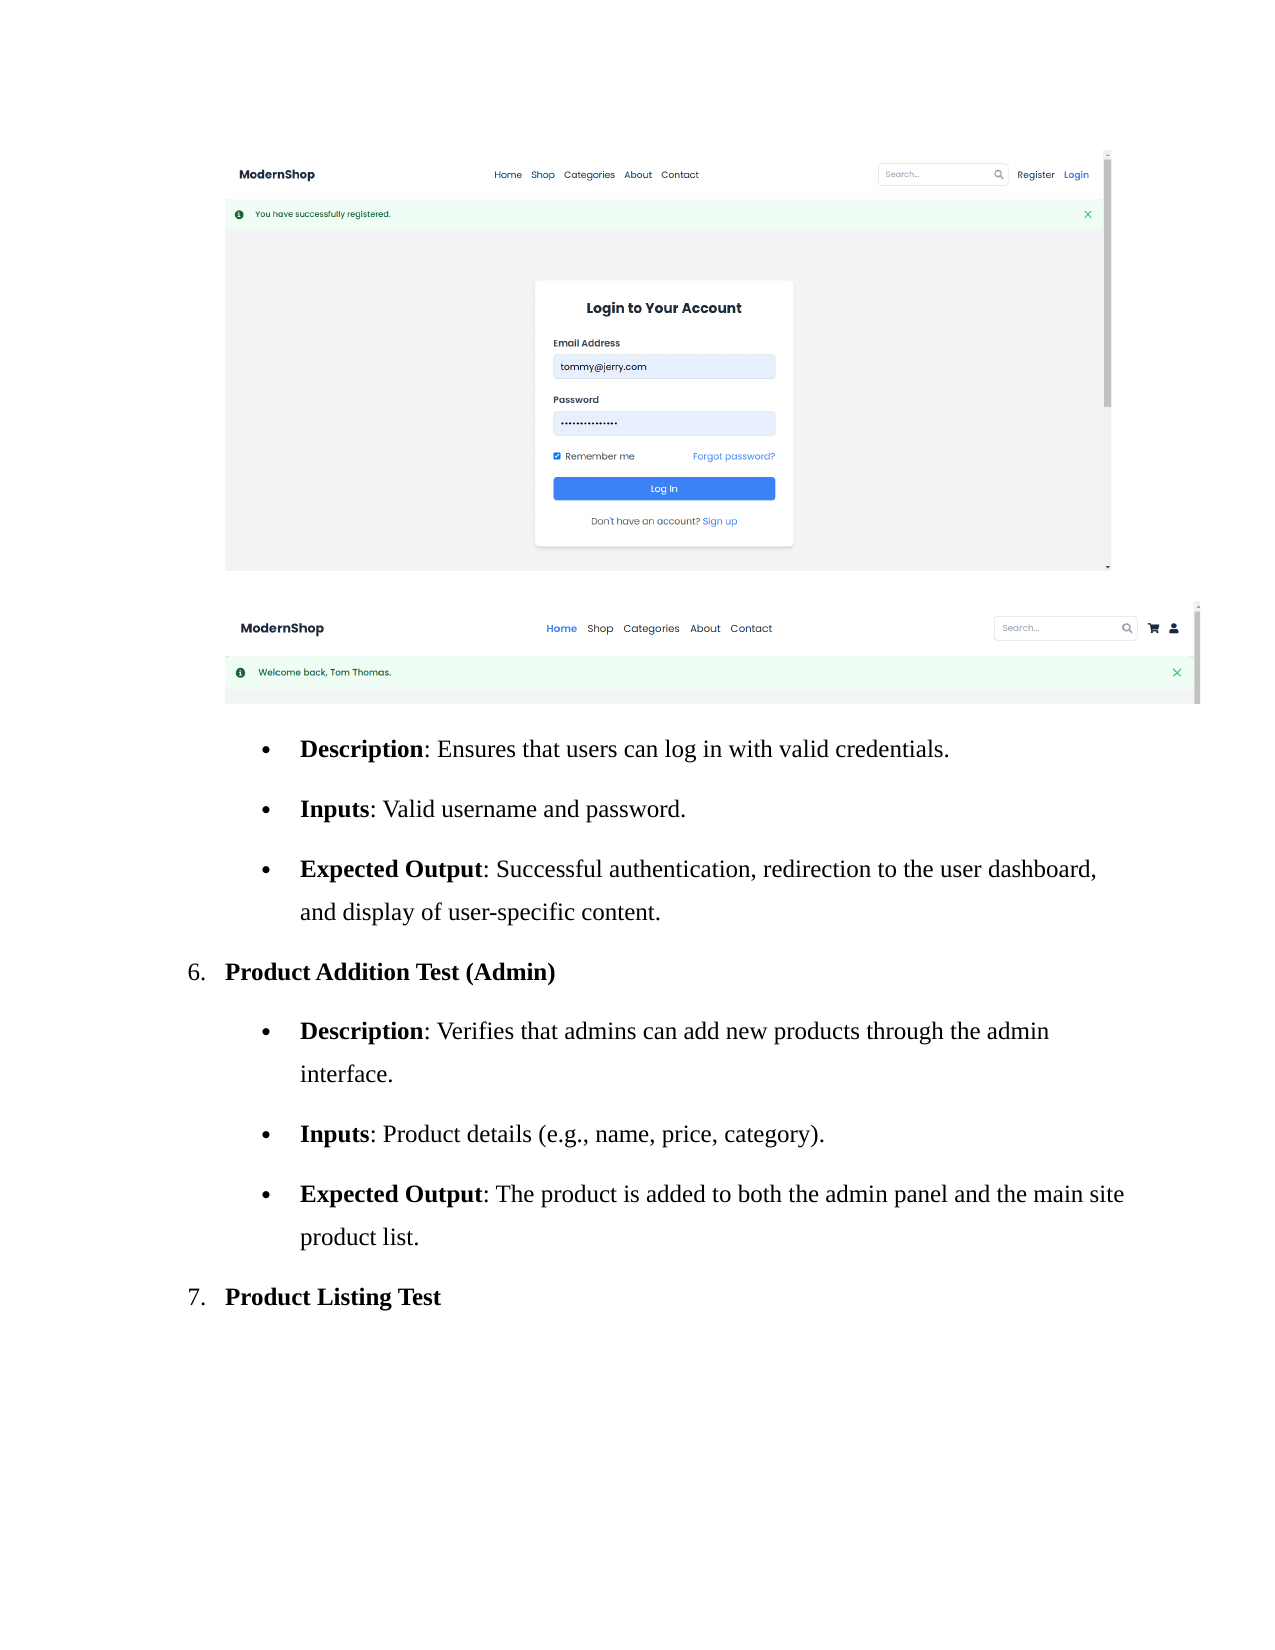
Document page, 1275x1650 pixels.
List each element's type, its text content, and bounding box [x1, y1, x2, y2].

list Inputs: Product details (e.g., name, price, category). [262, 1119, 1125, 1148]
list Expected Output: Successful authentication, redirection to the user dashboard, and display of user-specific content. [262, 854, 1125, 926]
list Expected Output: The product is added to both the admin panel and the main site product list. [262, 1179, 1125, 1251]
list Description: Ensures that users can log in with valid credentials. [262, 734, 1125, 763]
list Product Addition Test (Admin) [187, 957, 1125, 985]
list Description: Verifies that admins can add new products through the admin interface. [262, 1016, 1125, 1088]
picture [225, 601, 1200, 704]
list Inputs: Valid username and password. [262, 794, 1125, 823]
picture [225, 150, 1112, 571]
list Product Listing Test [187, 1282, 1125, 1311]
